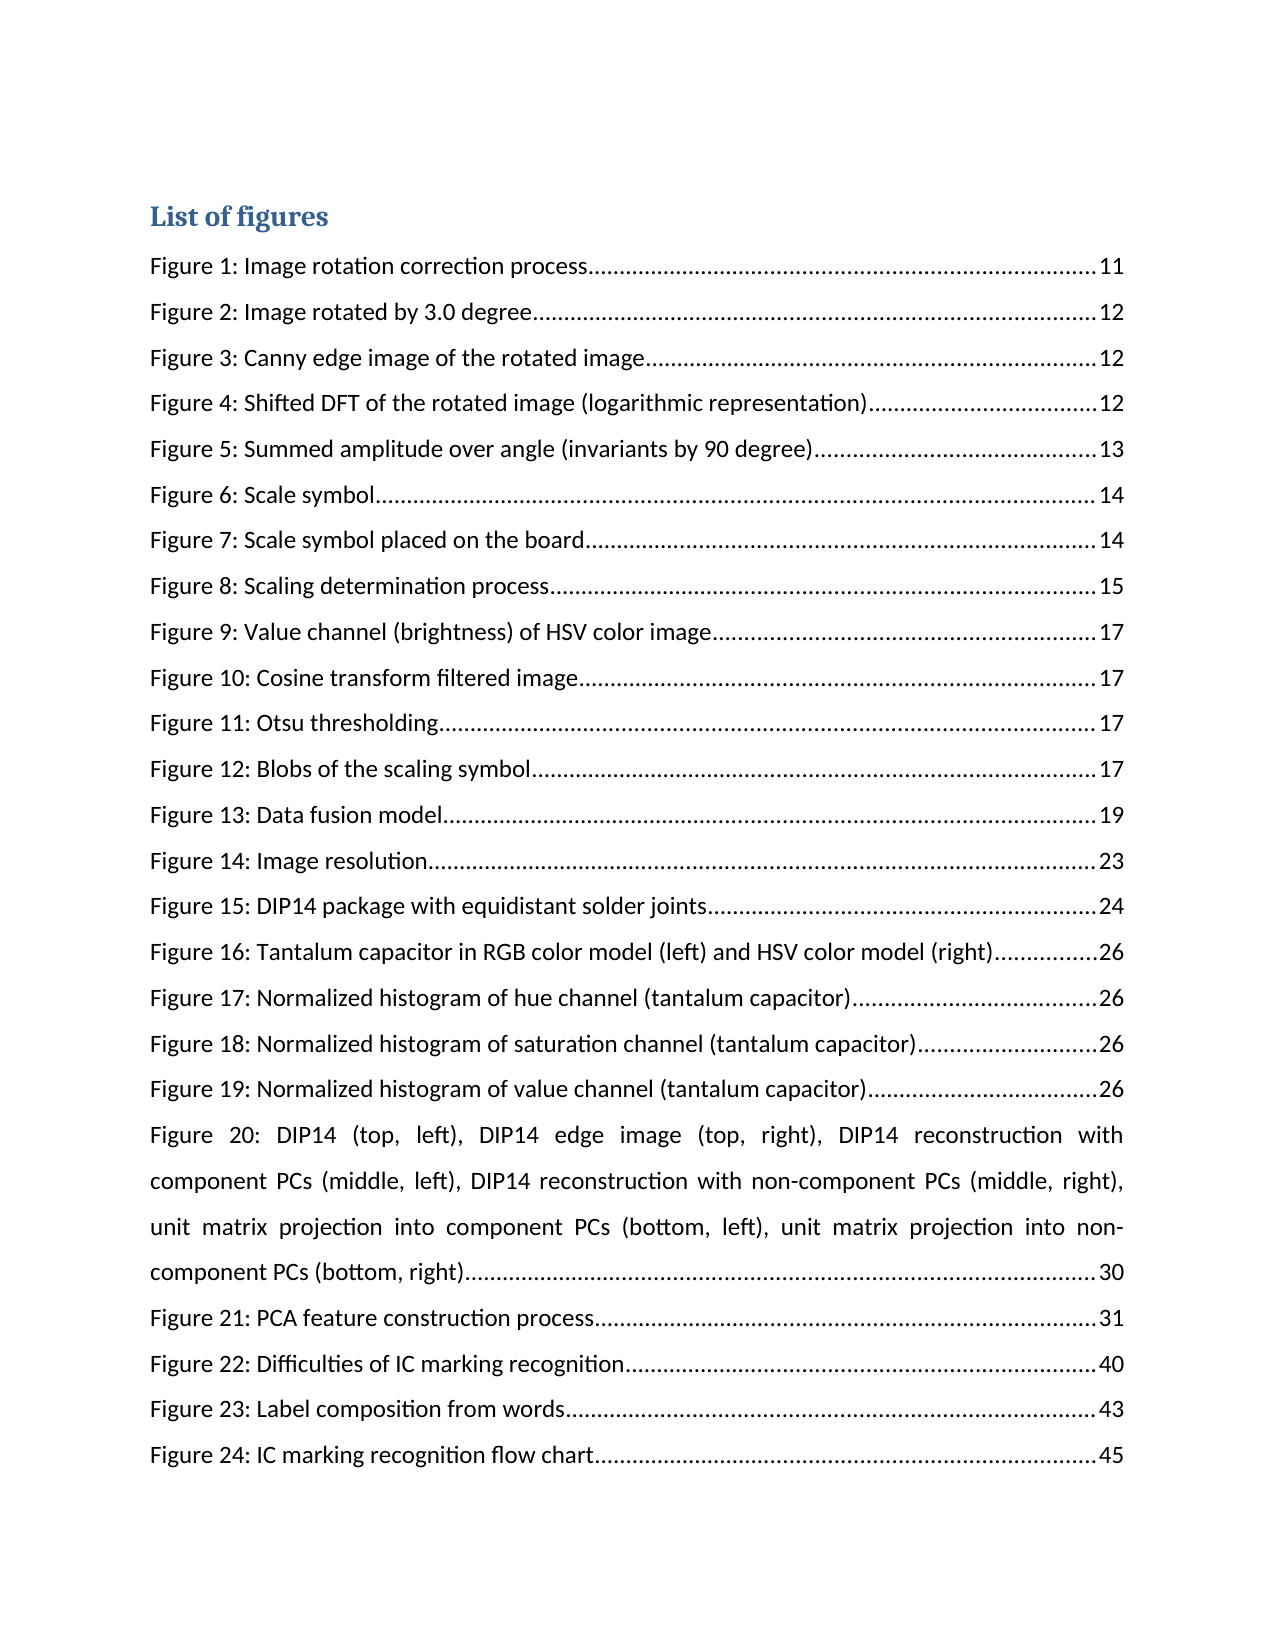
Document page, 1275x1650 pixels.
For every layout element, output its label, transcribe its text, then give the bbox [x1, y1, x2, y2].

text Figure 8: Scaling determination process 15 [150, 570, 1125, 601]
text Figure 2: Image rotated by 3.0 degree 12 [150, 296, 1125, 327]
text Figure 22: Difficulties of IC marking recognition 40 [150, 1348, 1125, 1378]
text Figure 5: Summed amplitude over angle (invariants by 90 degree) 13 [150, 433, 1125, 464]
text Figure 20: DIP14 (top, left), DIP14 edge image (top, right), DIP14 reconstruction with component PCs (middle, left), DIP14 reconstruction with non-component PCs (middle, right), unit matrix projection into component PCs (bottom, left), unit matrix projection into non-component PCs (bottom, right) 30 [150, 1119, 1125, 1287]
text Figure 11: Otsu thresholding 17 [150, 708, 1125, 738]
text Figure 18: Normalized histogram of saturation channel (tantalum capacitor) 26 [150, 1028, 1125, 1058]
text Figure 19: Normalized histogram of value channel (tantalum capacitor) 26 [150, 1073, 1125, 1104]
text Figure 12: Blobs of the scaling symbol 17 [150, 753, 1125, 784]
text Figure 15: DIP14 package with equidistant solder joints 24 [150, 891, 1125, 921]
text Figure 24: IC marking recognition flow chart 45 [150, 1439, 1125, 1470]
text Figure 7: Scale symbol placed on the board 14 [150, 525, 1125, 555]
text Figure 6: Scale symbol 14 [150, 479, 1125, 509]
text Figure 1: Image rotation correction process 11 [150, 250, 1125, 281]
text Figure 23: Label composition from words 43 [150, 1393, 1125, 1424]
text Figure 10: Cosine transform filtered image 17 [150, 662, 1125, 692]
text Figure 17: Normalized histogram of hue channel (tantalum capacitor) 26 [150, 982, 1125, 1012]
text Figure 21: PCA feature construction process 31 [150, 1302, 1125, 1333]
text Figure 4: Shifted DFT of the rotated image (logarithmic representation) 12 [150, 387, 1125, 418]
text Figure 14: Image resolution 23 [150, 845, 1125, 875]
text Figure 3: Canny edge image of the rotated image 12 [150, 342, 1125, 372]
text Figure 9: Value channel (brightness) of HSV color image 17 [150, 616, 1125, 647]
text Figure 16: Tantalum capacitor in RGB color model (left) and HSV color model (right) 26 [150, 936, 1125, 967]
subtitle List of figures [150, 200, 1125, 233]
text Figure 13: Data fusion model 19 [150, 799, 1125, 829]
